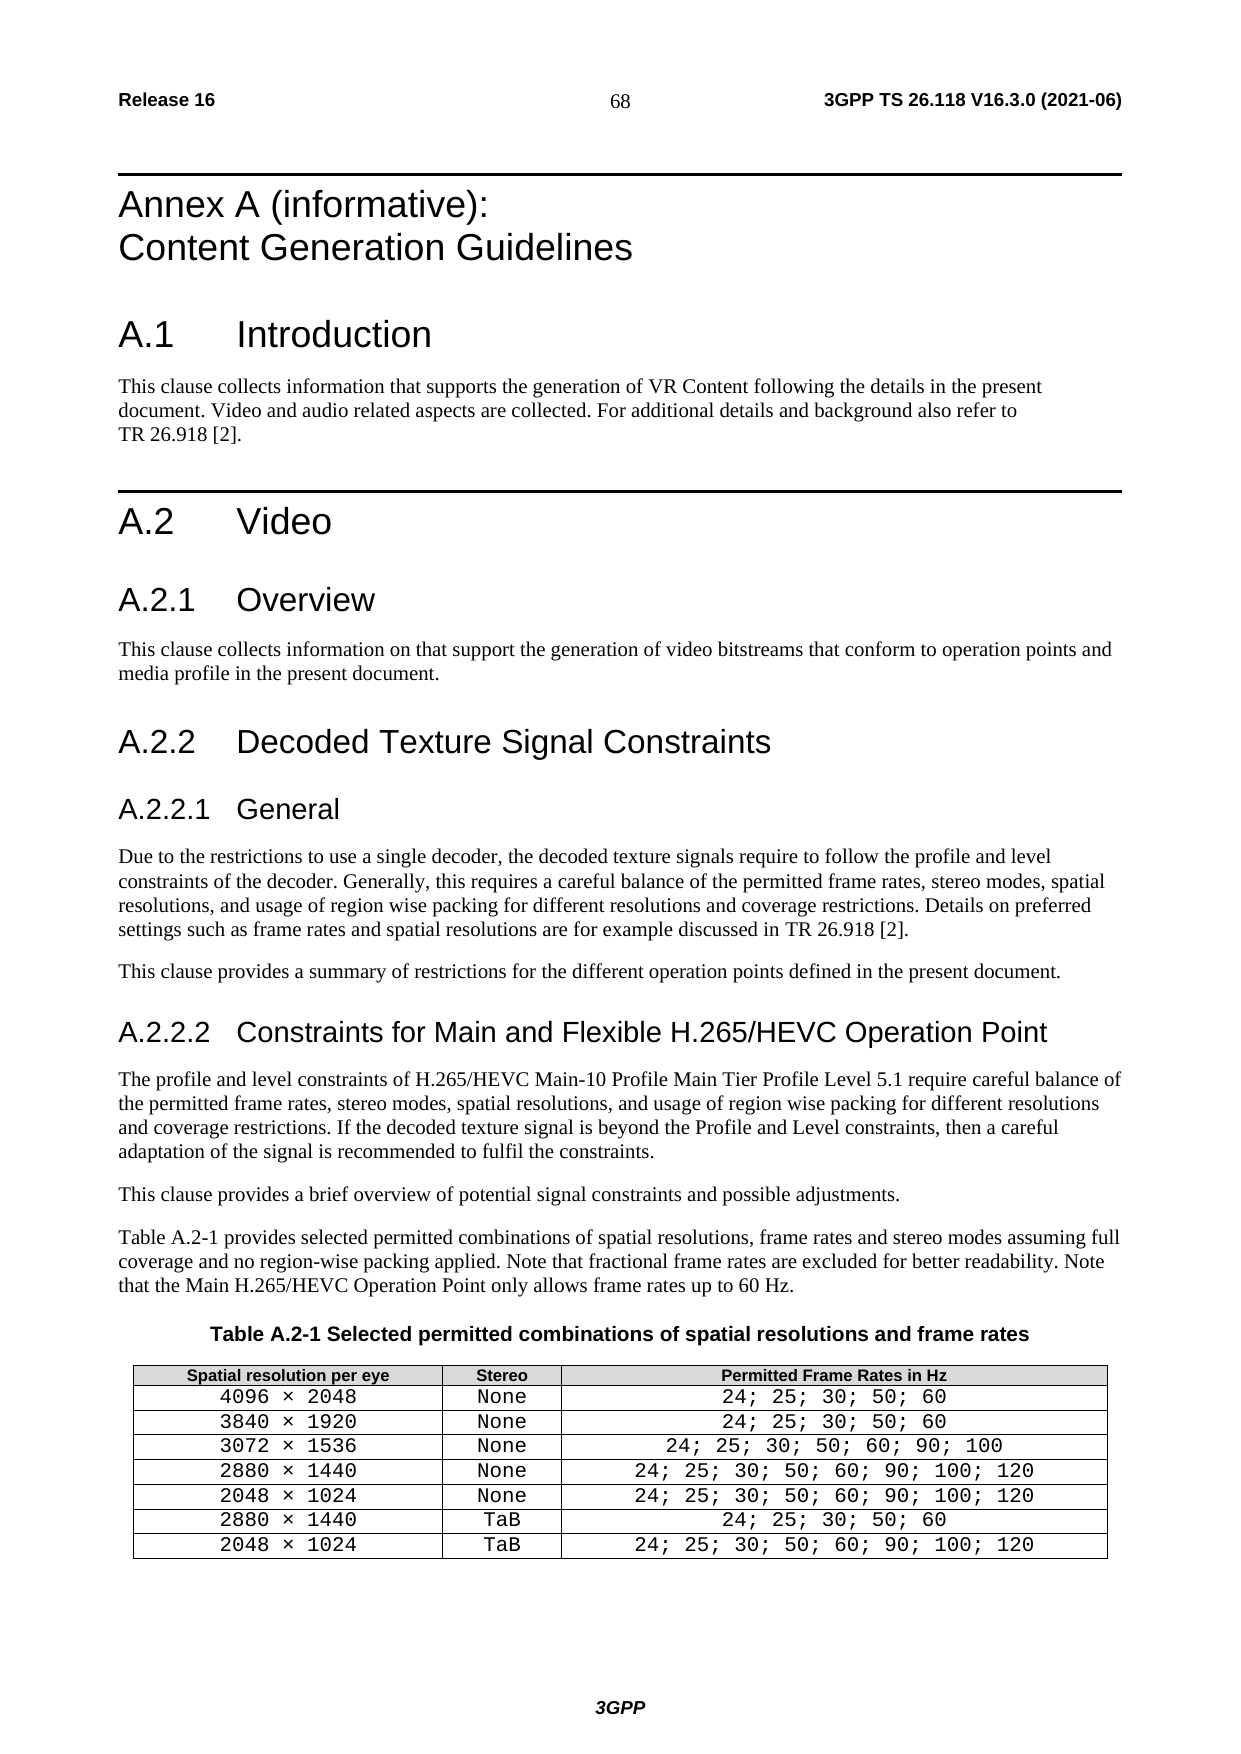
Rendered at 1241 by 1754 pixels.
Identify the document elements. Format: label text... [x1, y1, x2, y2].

table_cell 2048 × 1024 [134, 1534, 442, 1558]
text Due to the restrictions to use a single decoder, the decoded texture signals require to follow the profile and level constraints of the decoder. Generally, this requires a careful balance of the permitted frame rates, stereo modes, spatial resolutions, and usage of region wise packing for different resolutions and coverage restrictions. Details on preferred settings such as frame rates and spatial resolutions are for example discussed in TR 26.918 [2]. [118, 844, 1122, 941]
table_cell 24; 25; 30; 50; 60; 90; 100; 120 [562, 1485, 1107, 1508]
table_cell 2048 × 1024 [134, 1485, 442, 1508]
subtitle Annex A (informative): Content Generation Guidelines [118, 176, 1122, 268]
table_cell 24; 25; 30; 50; 60 [562, 1386, 1107, 1410]
subtitle A.2 Video [118, 493, 1122, 542]
table_cell 4096 × 2048 [134, 1386, 442, 1410]
table_header Stereo [443, 1366, 561, 1385]
table_header Permitted Frame Rates in Hz [562, 1366, 1107, 1385]
text Table A.2-1 provides selected permitted combinations of spatial resolutions, frame rates and stereo modes assuming full coverage and no region-wise packing applied. Note that fractional frame rates are excluded for better readability. Note that the Main H.265/HEVC Operation Point only allows frame rates up to 60 Hz. [118, 1225, 1122, 1297]
text This clause provides a summary of restrictions for the different operation points defined in the present document. [118, 959, 1122, 983]
table_cell 2880 × 1440 [134, 1460, 442, 1484]
subtitle A.1 Introduction [118, 302, 1122, 355]
table_cell 24; 25; 30; 50; 60; 90; 100; 120 [562, 1460, 1107, 1484]
table_cell None [443, 1485, 561, 1508]
text This clause collects information that supports the generation of VR Content following the details in the present document. Video and audio related aspects are collected. For additional details and background also refer to TR 26.918 [2]. [118, 374, 1122, 446]
subtitle A.2.1 Overview [118, 580, 1122, 618]
subtitle A.2.2.2 Constraints for Main and Flexible H.265/HEVC Operation Point [118, 1015, 1122, 1048]
table_header Spatial resolution per eye [134, 1366, 442, 1385]
table_cell TaB [443, 1534, 561, 1558]
table_cell 24; 25; 30; 50; 60; 90; 100 [562, 1435, 1107, 1459]
table_cell 3840 × 1920 [134, 1411, 442, 1434]
table_cell 24; 25; 30; 50; 60; 90; 100; 120 [562, 1534, 1107, 1558]
subtitle A.2.2 Decoded Texture Signal Constraints [118, 722, 1122, 761]
text The profile and level constraints of H.265/HEVC Main-10 Profile Main Tier Profile Level 5.1 require careful balance of the permitted frame rates, stereo modes, spatial resolutions, and usage of region wise packing for different resolutions and coverage restrictions. If the decoded texture signal is beyond the Profile and Level constraints, then a careful adaptation of the signal is recommended to fulfil the constraints. [118, 1067, 1122, 1163]
table_cell None [443, 1386, 561, 1410]
subtitle A.2.2.1 General [118, 792, 1122, 826]
text This clause provides a brief overview of potential signal constraints and possible adjustments. [118, 1182, 1122, 1206]
table_cell TaB [443, 1510, 561, 1533]
table_cell None [443, 1411, 561, 1434]
table_cell None [443, 1460, 561, 1484]
text This clause collects information on that support the generation of video bitstreams that conform to operation points and media profile in the present document. [118, 637, 1122, 685]
table_cell 24; 25; 30; 50; 60 [562, 1510, 1107, 1533]
table_cell 3072 × 1536 [134, 1435, 442, 1459]
table_cell 24; 25; 30; 50; 60 [562, 1411, 1107, 1434]
text Table A.2-1 Selected permitted combinations of spatial resolutions and frame rates [118, 1322, 1122, 1346]
table_cell None [443, 1435, 561, 1459]
table_cell 2880 × 1440 [134, 1510, 442, 1533]
